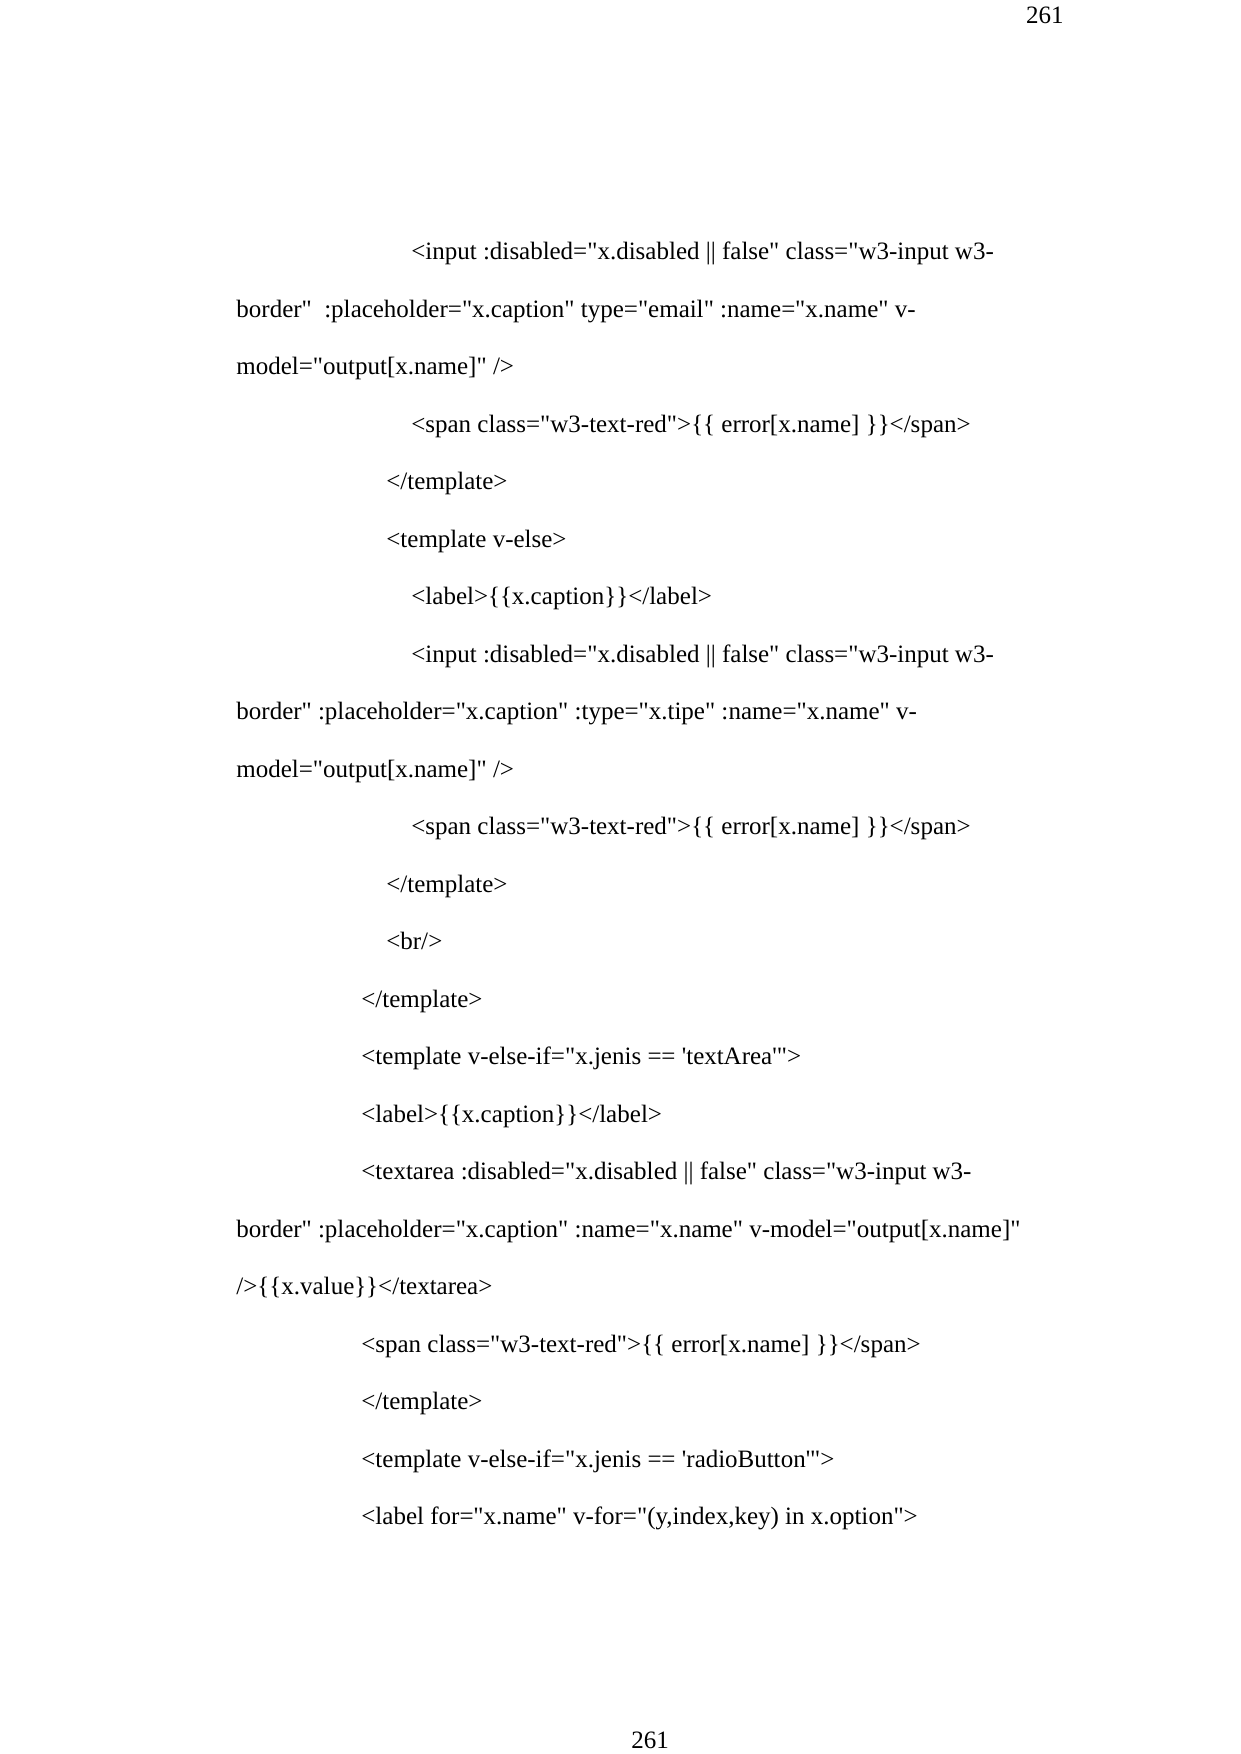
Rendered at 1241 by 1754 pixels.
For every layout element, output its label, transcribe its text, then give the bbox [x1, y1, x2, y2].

text <label>{{x.caption}}</label> [236, 581, 1063, 610]
text <template v-else> [236, 524, 1063, 552]
text <input :disabled="x.disabled || false" class="w3-input w3-border" :placeholder="x.caption" type="email" :name="x.name" v-model="output[x.name]" /> [236, 236, 1063, 380]
text <br/> [236, 926, 1063, 955]
text </template> [236, 466, 1063, 495]
text <template v-else-if="x.jenis == 'textArea'"> [236, 1041, 1063, 1070]
text <label for="x.name" v-for="(y,index,key) in x.option"> [236, 1501, 1063, 1530]
text </template> [236, 984, 1063, 1012]
text <textarea :disabled="x.disabled || false" class="w3-input w3-border" :placeholder="x.caption" :name="x.name" v-model="output[x.name]" />{{x.value}}</textarea> [236, 1156, 1063, 1300]
text <label>{{x.caption}}</label> [236, 1099, 1063, 1127]
text <span class="w3-text-red">{{ error[x.name] }}</span> [236, 1329, 1063, 1357]
text </template> [236, 869, 1063, 897]
text <template v-else-if="x.jenis == 'radioButton'"> [236, 1444, 1063, 1472]
text <span class="w3-text-red">{{ error[x.name] }}</span> [236, 811, 1063, 840]
text </template> [236, 1386, 1063, 1415]
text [236, 409, 1063, 437]
text <input :disabled="x.disabled || false" class="w3-input w3-border" :placeholder="x.caption" :type="x.tipe" :name="x.name" v-model="output[x.name]" /> [236, 639, 1063, 782]
